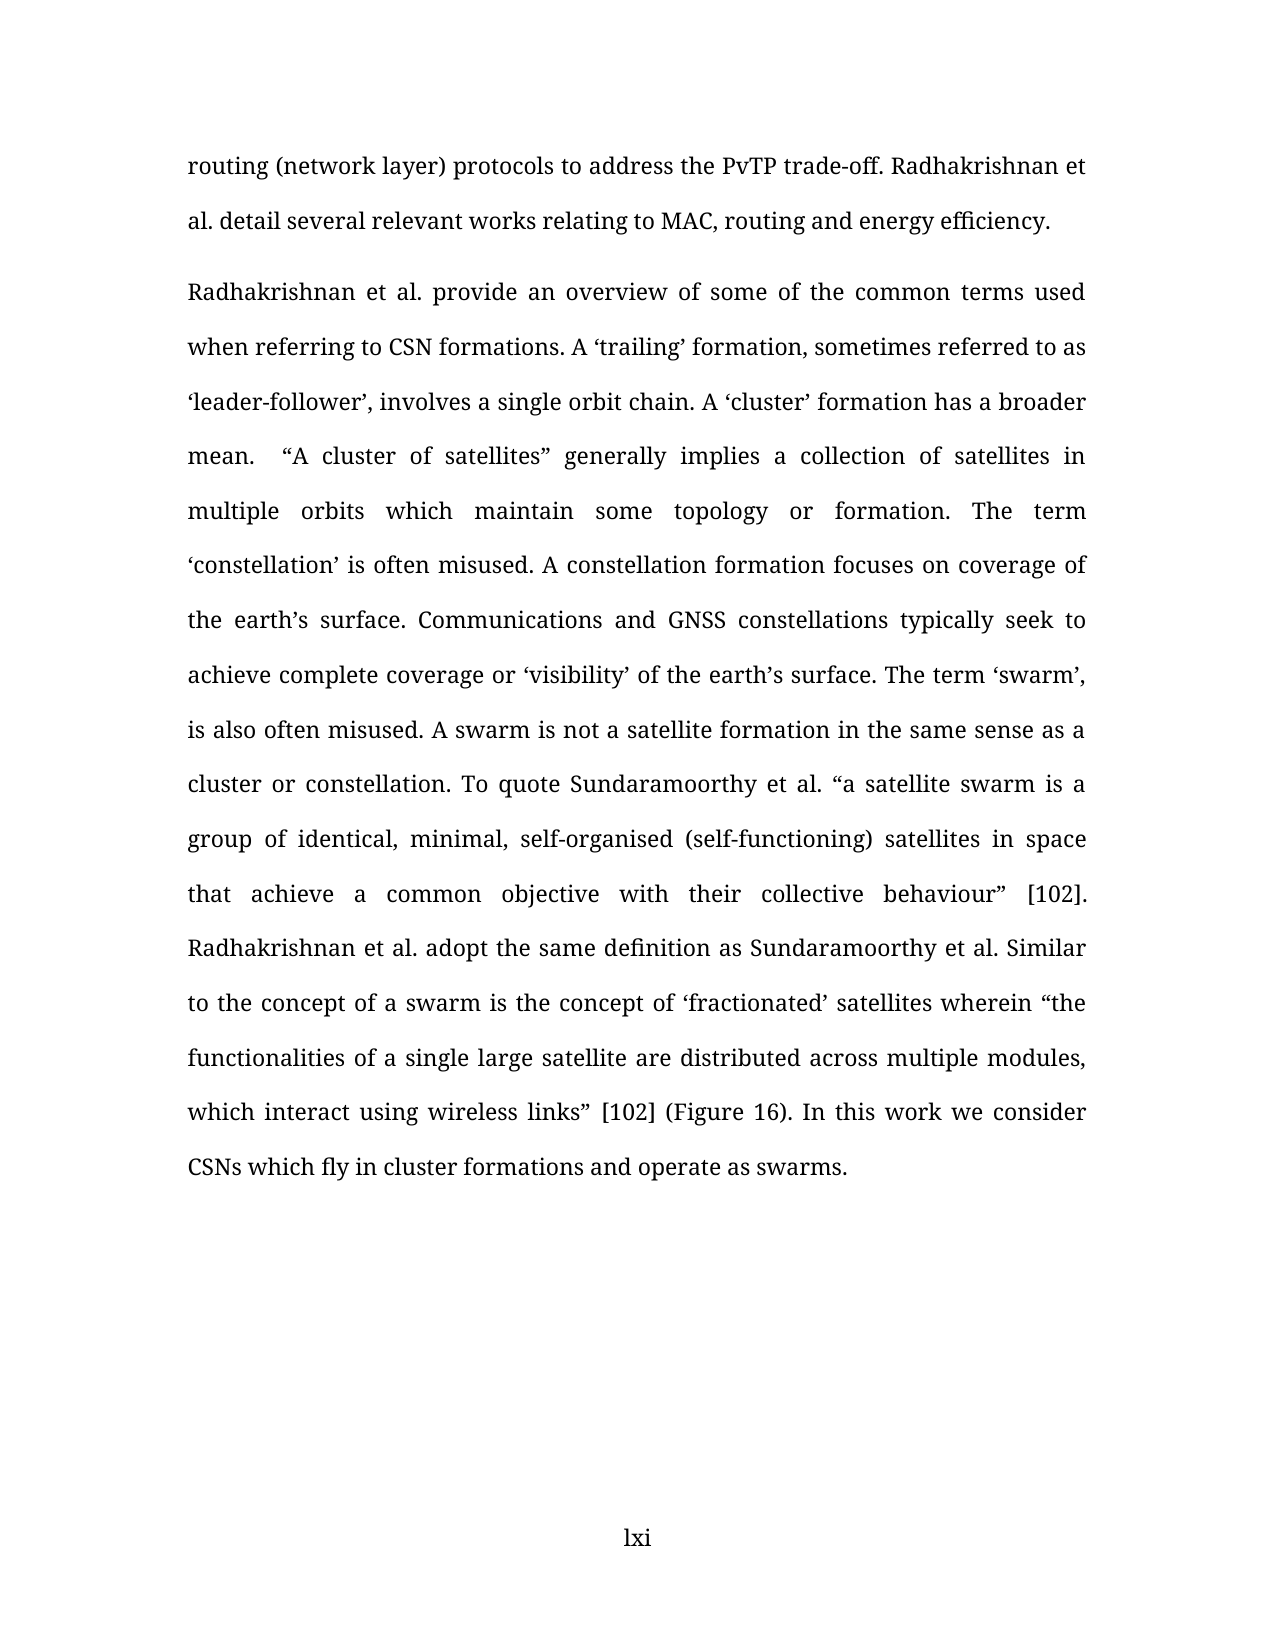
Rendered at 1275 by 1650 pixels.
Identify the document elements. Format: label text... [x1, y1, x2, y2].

text Radhakrishnan et al. provide an overview of some of the common terms used when referring to CSN formations. A ‘trailing’ formation, sometimes referred to as ‘leader-follower’, involves a single orbit chain. A ‘cluster’ formation has a broader mean. “A cluster of satellites” generally implies a collection of satellites in multiple orbits which maintain some topology or formation. The term ‘constellation’ is often misused. A constellation formation focuses on coverage of the earth’s surface. Communications and GNSS constellations typically seek to achieve complete coverage or ‘visibility’ of the earth’s surface. The term ‘swarm’, is also often misused. A swarm is not a satellite formation in the same sense as a cluster or constellation. To quote Sundaramoorthy et al. “a satellite swarm is a group of identical, minimal, self-organised (self-functioning) satellites in space that achieve a common objective with their collective behaviour” [102]. Radhakrishnan et al. adopt the same definition as Sundaramoorthy et al. Similar to the concept of a swarm is the concept of ‘fractionated’ satellites wherein “the functionalities of a single large satellite are distributed across multiple modules, which interact using wireless links” [102] (Figure 16). In this work we consider CSNs which fly in cluster formations and operate as swarms. [187, 276, 1087, 1182]
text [187, 150, 1087, 236]
